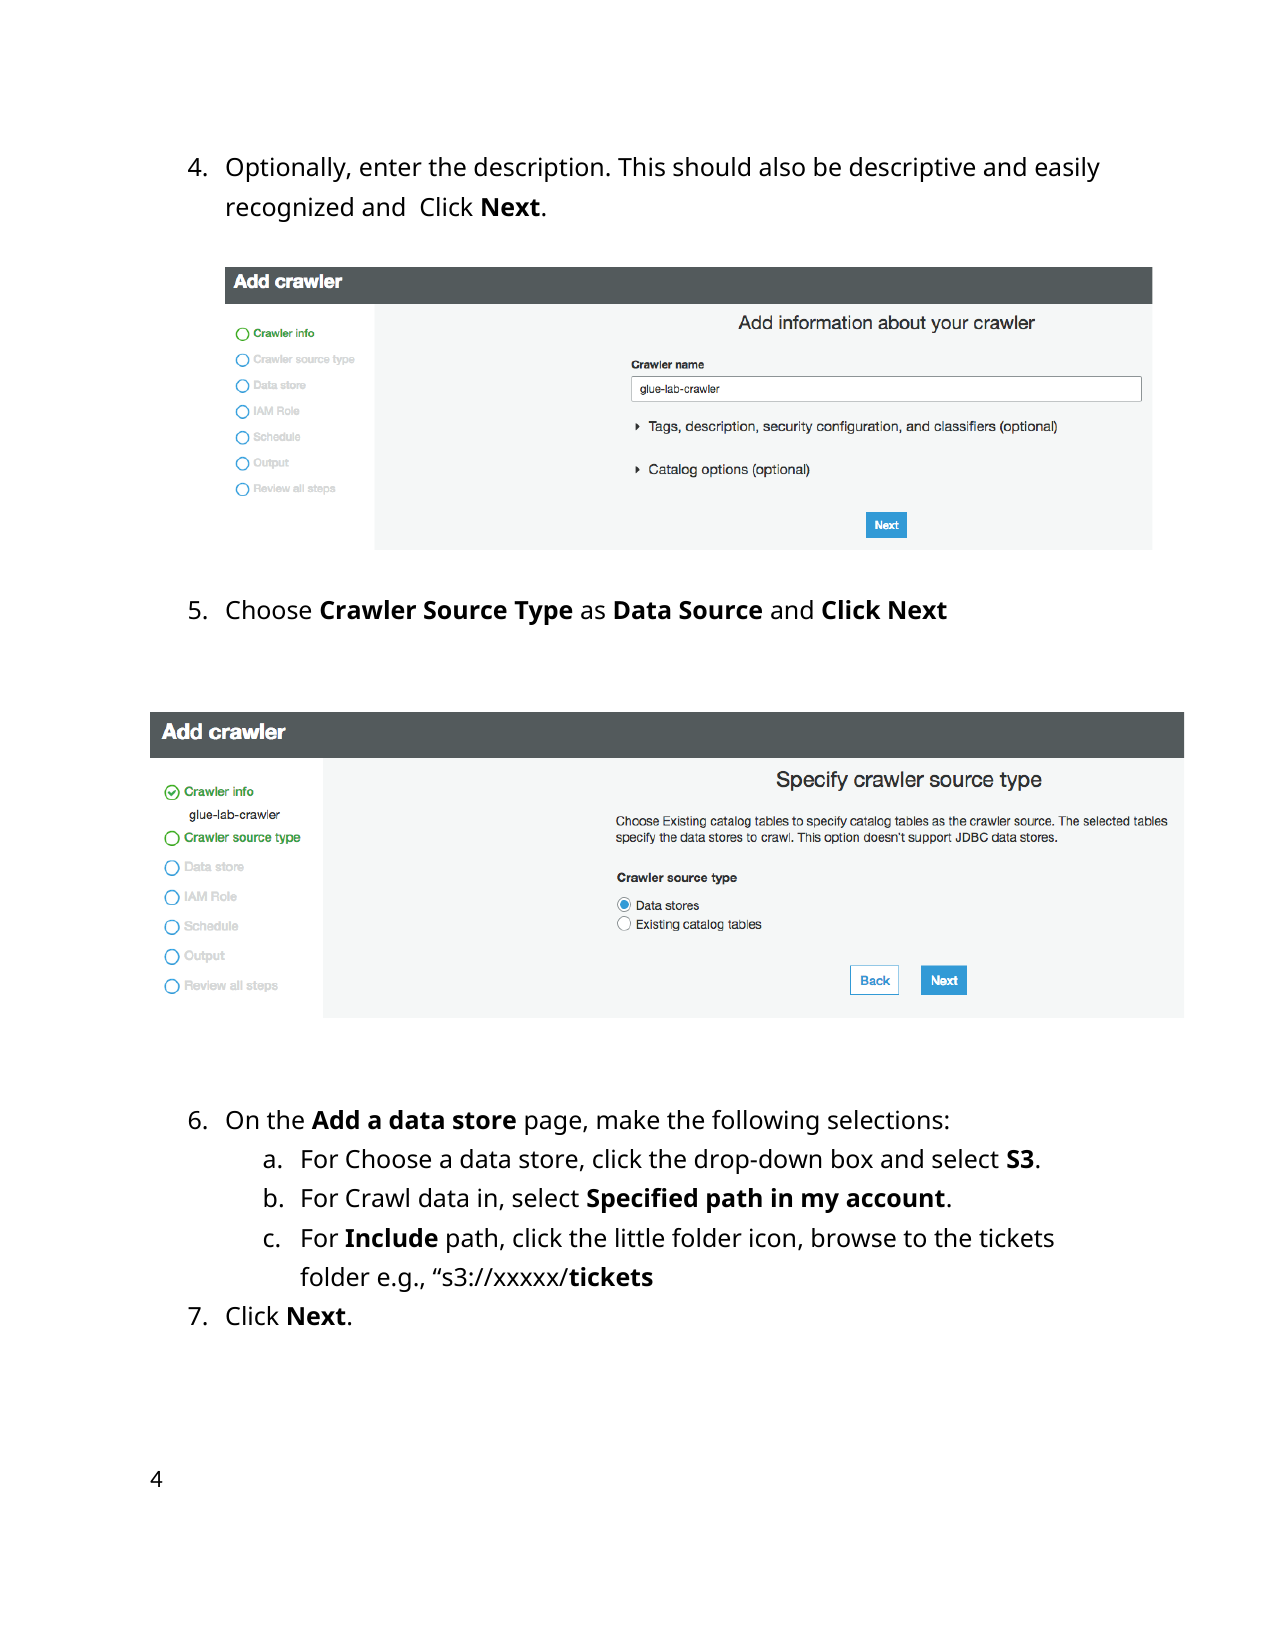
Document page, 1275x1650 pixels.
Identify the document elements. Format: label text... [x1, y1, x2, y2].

picture [225, 267, 1153, 550]
list Optionally, enter the description. This should also be descriptive and easily recognized and Click Next. [187, 150, 1125, 223]
picture [150, 712, 1185, 1018]
list For Include path, click the little folder icon, browse to the tickets folder e.g., “s3://xxxxx/tickets [262, 1220, 1125, 1293]
list Click Next. [187, 1299, 1125, 1333]
list On the Add a data store page, make the following selections: [187, 1103, 1125, 1137]
list For Crawl data in, select Specified path in my account. [262, 1181, 1125, 1215]
list For Choose a data store, click the drop-down box and select S3. [262, 1142, 1125, 1176]
list Choose Crawler Source Type as Data Source and Click Next [187, 593, 1125, 627]
